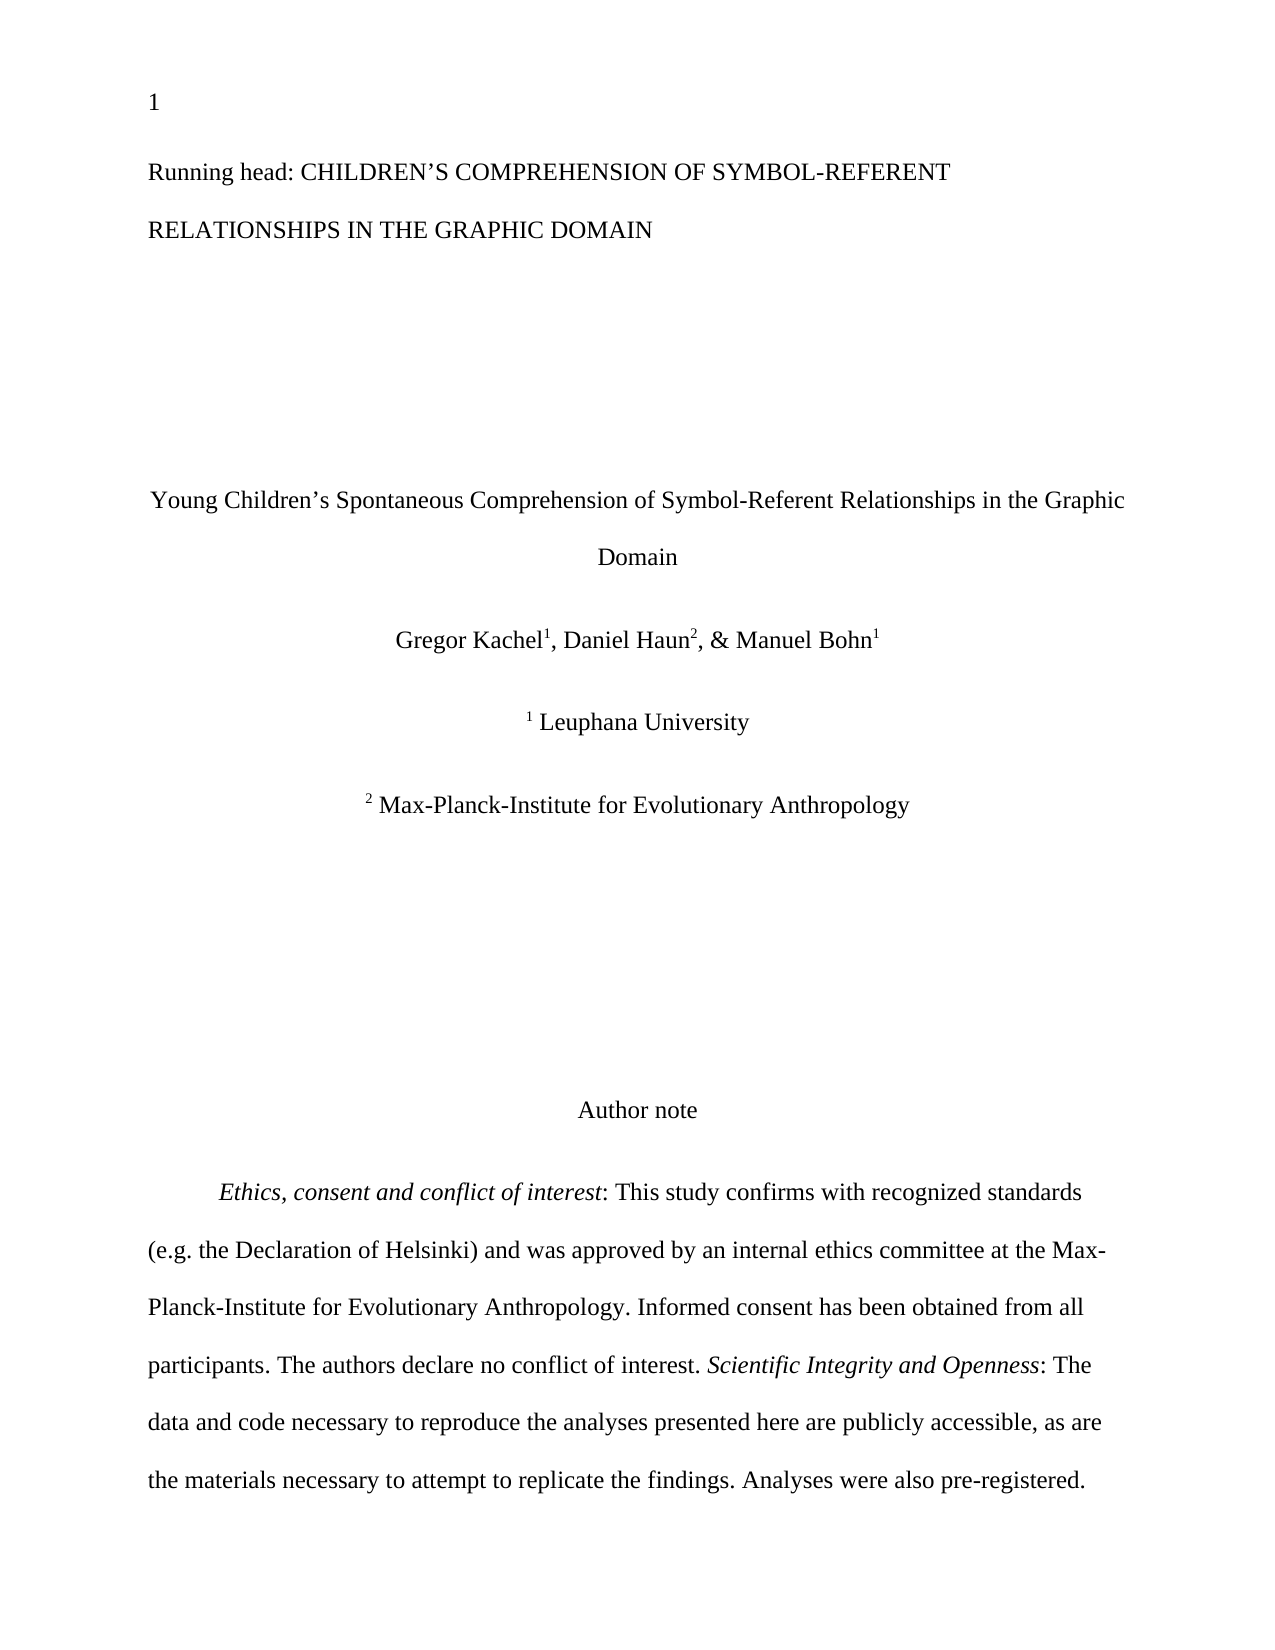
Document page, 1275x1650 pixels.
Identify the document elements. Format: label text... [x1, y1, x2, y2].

title Author note [148, 1095, 1127, 1124]
text Gregor Kachel1, Daniel Haun2, & Manuel Bohn1 [148, 625, 1127, 654]
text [148, 1177, 1127, 1494]
text 2 Max-Planck-Institute for Evolutionary Anthropology [148, 790, 1127, 819]
text 1 Leuphana University [148, 707, 1127, 736]
title Young Children’s Spontaneous Comprehension of Symbol-Referent Relationships in the Graphic Domain [148, 485, 1127, 571]
